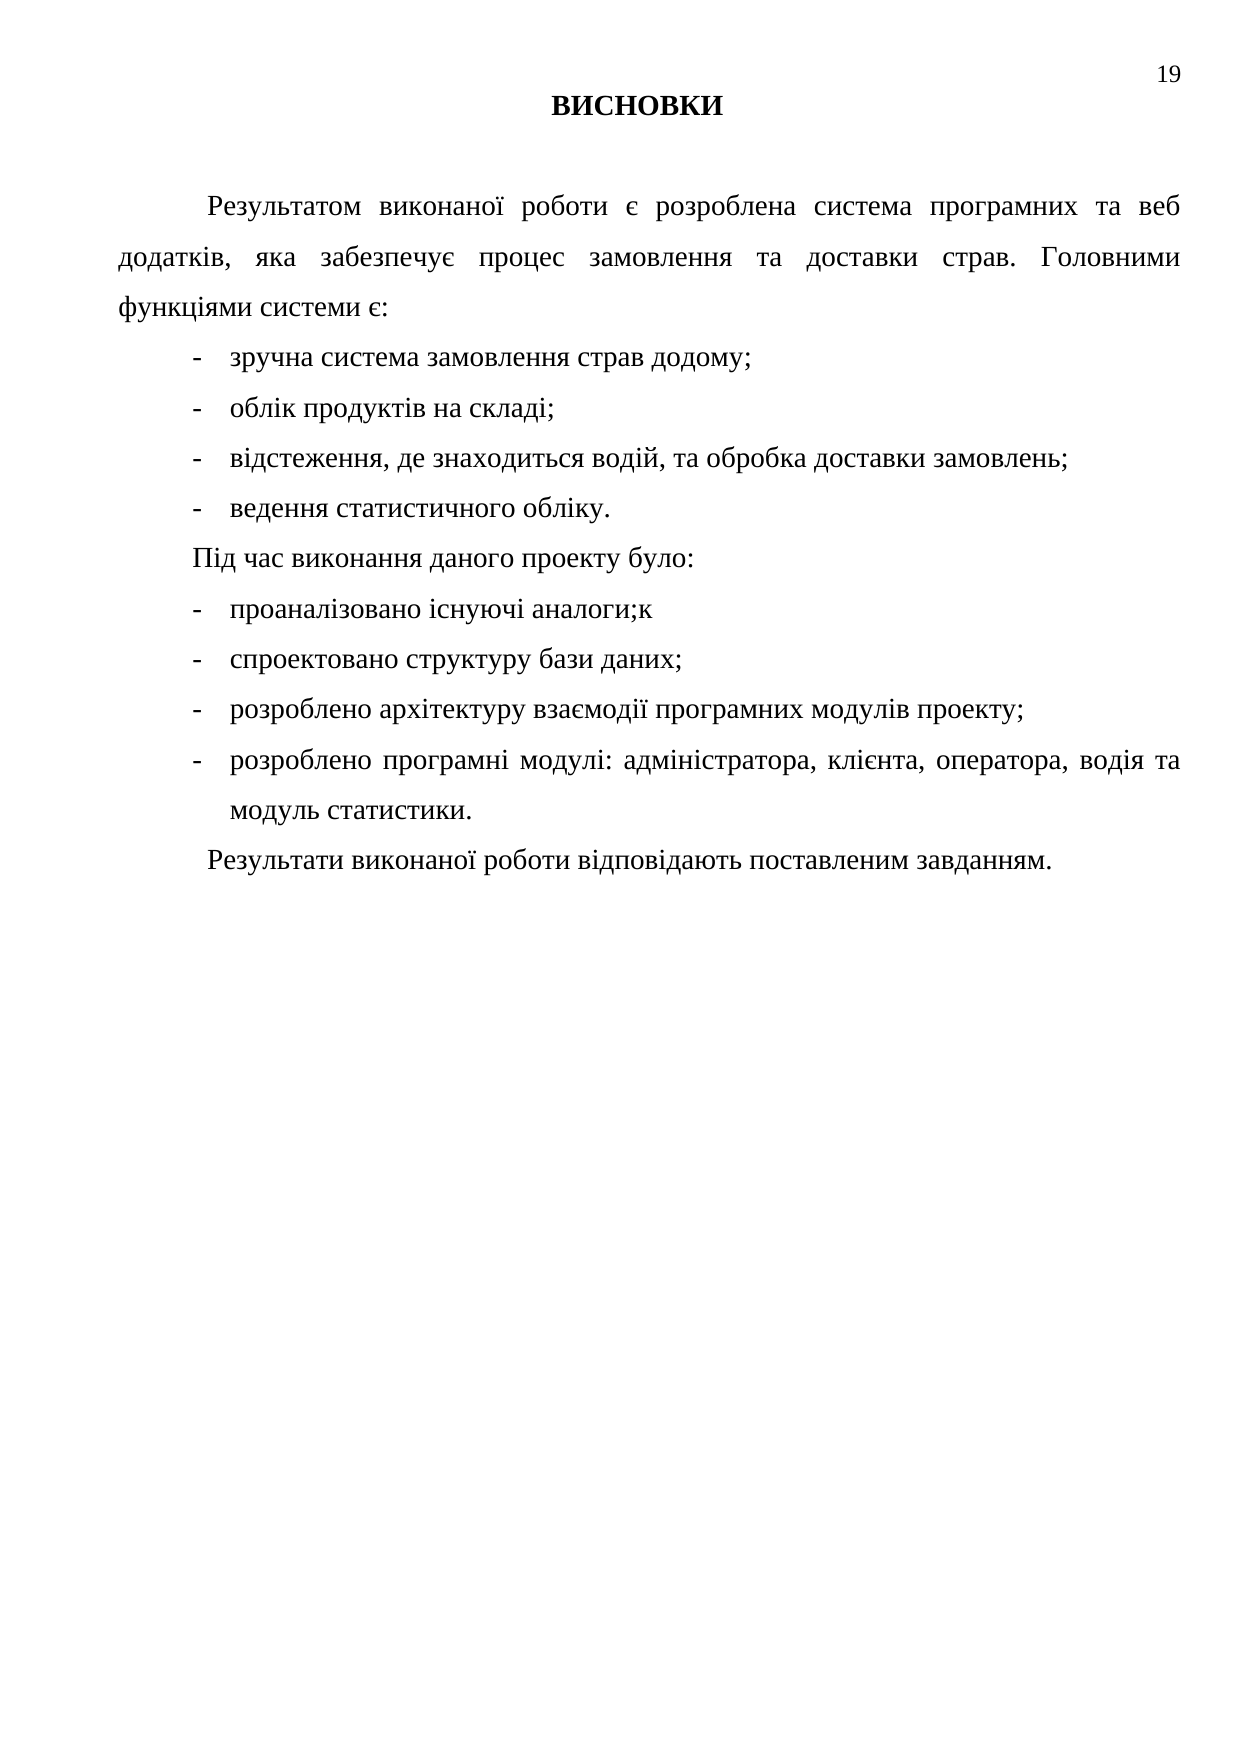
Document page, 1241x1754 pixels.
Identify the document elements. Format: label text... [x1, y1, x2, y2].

text Результати виконаної роботи відповідають поставленим завданням. [118, 842, 1181, 876]
list спроектовано структуру бази даних; [192, 641, 1181, 675]
list відстеження, де знаходиться водій, та обробка доставки замовлень; [192, 440, 1181, 473]
list розроблено архітектуру взаємодії програмних модулів проекту; [192, 692, 1181, 725]
text Результатом виконаної роботи є розроблена система програмних та веб додатків, яка забезпечує процес замовлення та доставки страв. Головними функціями системи є: [118, 188, 1181, 323]
list ведення статистичного обліку. [192, 490, 1181, 524]
text ВИСНОВКИ [118, 88, 1181, 121]
list проаналізовано існуючі аналоги;к [192, 591, 1181, 624]
list зручна система замовлення страв додому; [192, 339, 1181, 373]
text Під час виконання даного проекту було: [118, 541, 1181, 574]
list розроблено програмні модулі: адміністратора, клієнта, оператора, водія та модуль статистики. [192, 742, 1181, 826]
list облік продуктів на складі; [192, 390, 1181, 423]
